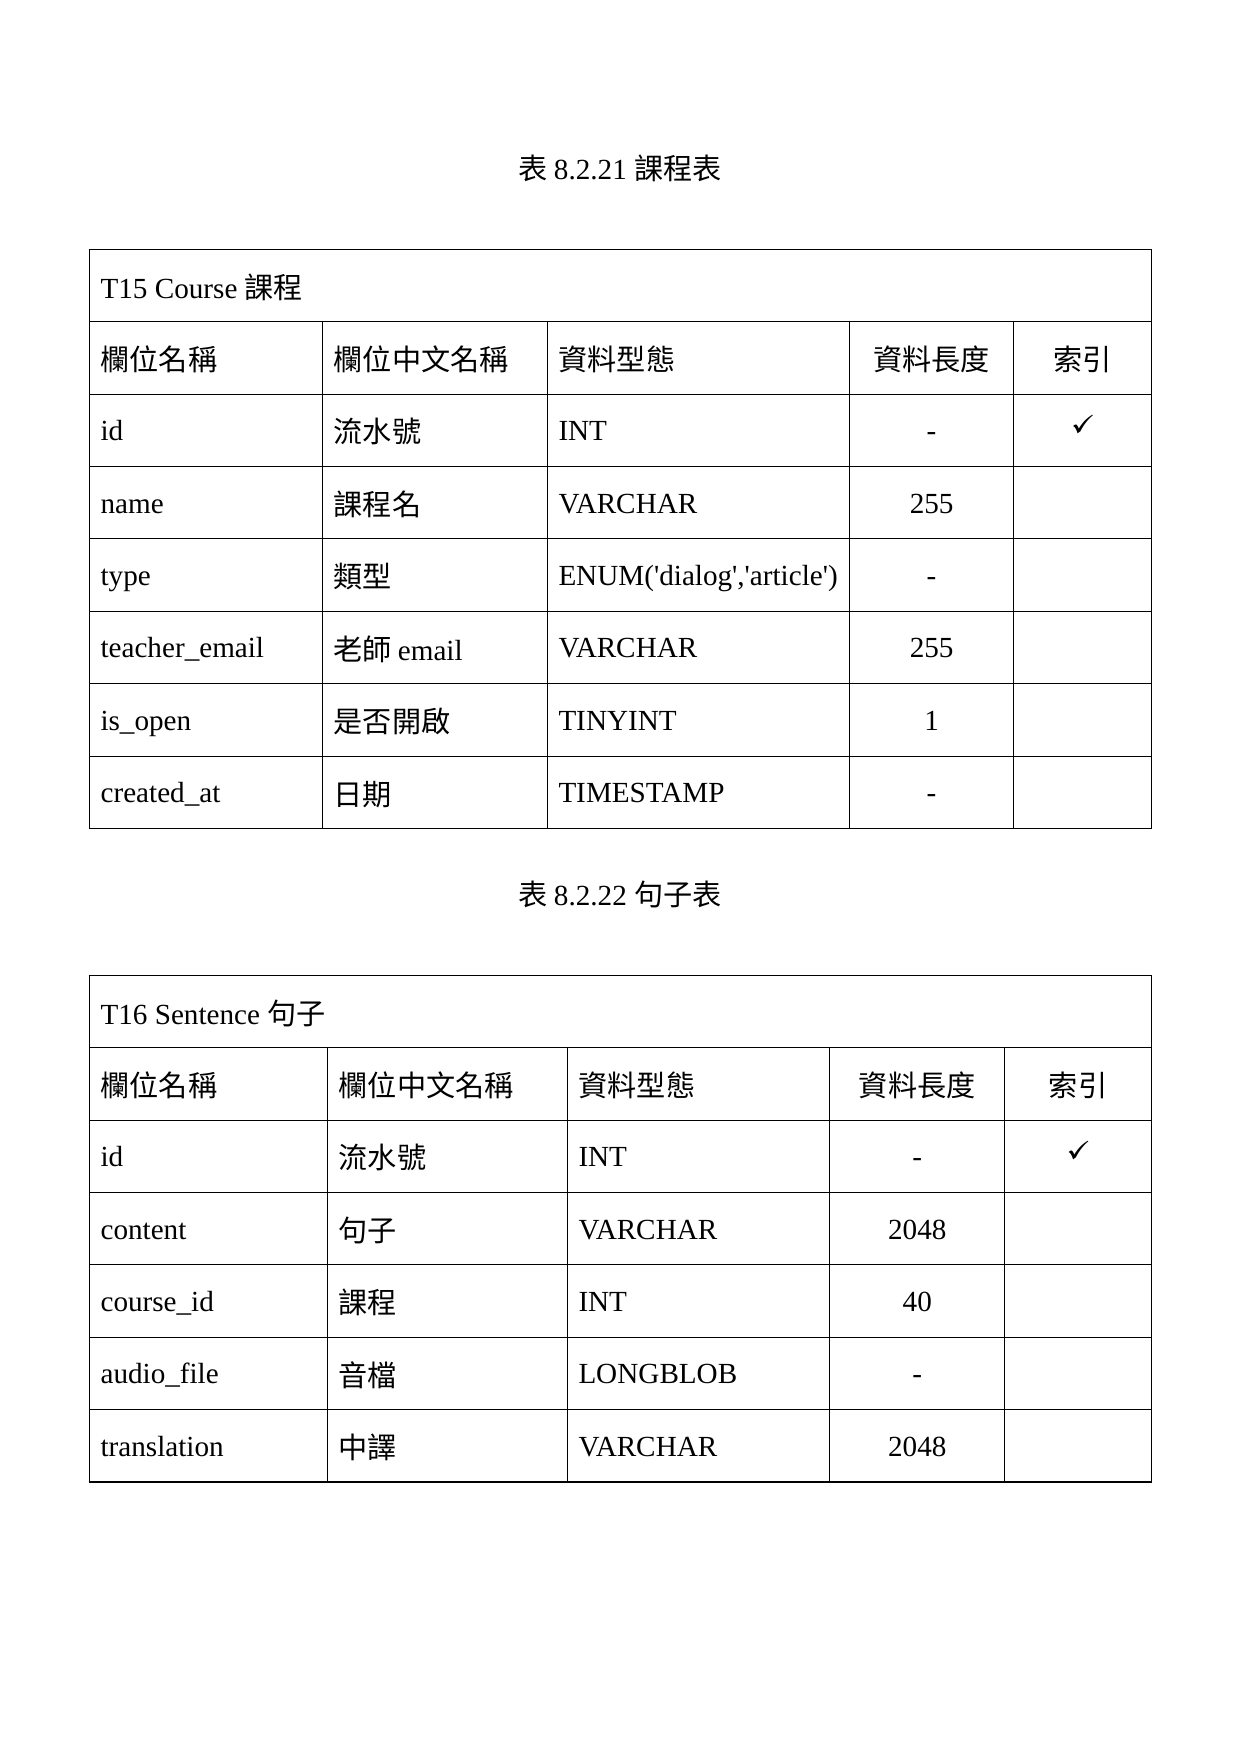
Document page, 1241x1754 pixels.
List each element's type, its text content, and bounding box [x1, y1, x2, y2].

table_cell id [90, 1121, 327, 1192]
table_cell 1 [850, 684, 1013, 756]
table_cell name [90, 467, 322, 538]
table_cell [1014, 539, 1151, 611]
table_cell [1005, 1193, 1151, 1264]
table_cell 索引 [1014, 322, 1151, 393]
table_cell - [830, 1338, 1004, 1409]
table_cell - [830, 1121, 1004, 1192]
table_cell - [850, 395, 1013, 466]
table_cell INT [568, 1265, 829, 1337]
table_cell VARCHAR [548, 467, 849, 538]
table_cell VARCHAR [548, 612, 849, 683]
table_cell 課程名 [323, 467, 547, 538]
table_cell [1005, 1338, 1151, 1409]
table_cell 流水號 [328, 1121, 567, 1192]
table_cell created_at [90, 757, 322, 828]
table_cell type [90, 539, 322, 611]
table_cell course_id [90, 1265, 327, 1337]
table_cell [1014, 684, 1151, 756]
table_cell 欄位中文名稱 [328, 1048, 567, 1119]
table_cell 資料長度 [830, 1048, 1004, 1119]
table_cell 音檔 [328, 1338, 567, 1409]
table_cell content [90, 1193, 327, 1264]
table_cell INT [548, 395, 849, 466]
table_cell 255 [850, 467, 1013, 538]
table_cell 255 [850, 612, 1013, 683]
table_cell [1005, 1265, 1151, 1337]
table_cell TIMESTAMP [548, 757, 849, 828]
table_cell 資料型態 [548, 322, 849, 393]
table_cell translation [90, 1410, 327, 1481]
table_cell 句子 [328, 1193, 567, 1264]
table_cell 欄位名稱 [90, 322, 322, 393]
table_cell TINYINT [548, 684, 849, 756]
table_cell 索引 [1005, 1048, 1151, 1119]
table_cell 2048 [830, 1193, 1004, 1264]
table_cell is_open [90, 684, 322, 756]
table_cell 日期 [323, 757, 547, 828]
table_cell 欄位名稱 [90, 1048, 327, 1119]
table_cell LONGBLOB [568, 1338, 829, 1409]
table_cell [1014, 612, 1151, 683]
table_cell [1005, 1410, 1151, 1481]
table_cell VARCHAR [568, 1193, 829, 1264]
table_cell 流水號 [323, 395, 547, 466]
table_cell 中譯 [328, 1410, 567, 1481]
table_cell [1014, 395, 1151, 466]
table_cell audio_file [90, 1338, 327, 1409]
table_cell - [850, 757, 1013, 828]
table_cell ENUM('dialog','article') [548, 539, 849, 611]
table_cell id [90, 395, 322, 466]
table_cell 類型 [323, 539, 547, 611]
table_header T16 Sentence 句子 [90, 976, 1151, 1047]
table_cell - [850, 539, 1013, 611]
table_header T15 Course 課程 [90, 250, 1151, 321]
table_cell VARCHAR [568, 1410, 829, 1481]
table_cell teacher_email [90, 612, 322, 683]
table_cell 老師email [323, 612, 547, 683]
table_cell [1014, 467, 1151, 538]
table_cell 是否開啟 [323, 684, 547, 756]
table_cell 2048 [830, 1410, 1004, 1481]
table_cell 課程 [328, 1265, 567, 1337]
table_cell INT [568, 1121, 829, 1192]
table_cell 欄位中文名稱 [323, 322, 547, 393]
table_cell [1014, 757, 1151, 828]
table_cell 資料型態 [568, 1048, 829, 1119]
table_cell 資料長度 [850, 322, 1013, 393]
table_cell 40 [830, 1265, 1004, 1337]
table_cell [1005, 1121, 1151, 1192]
